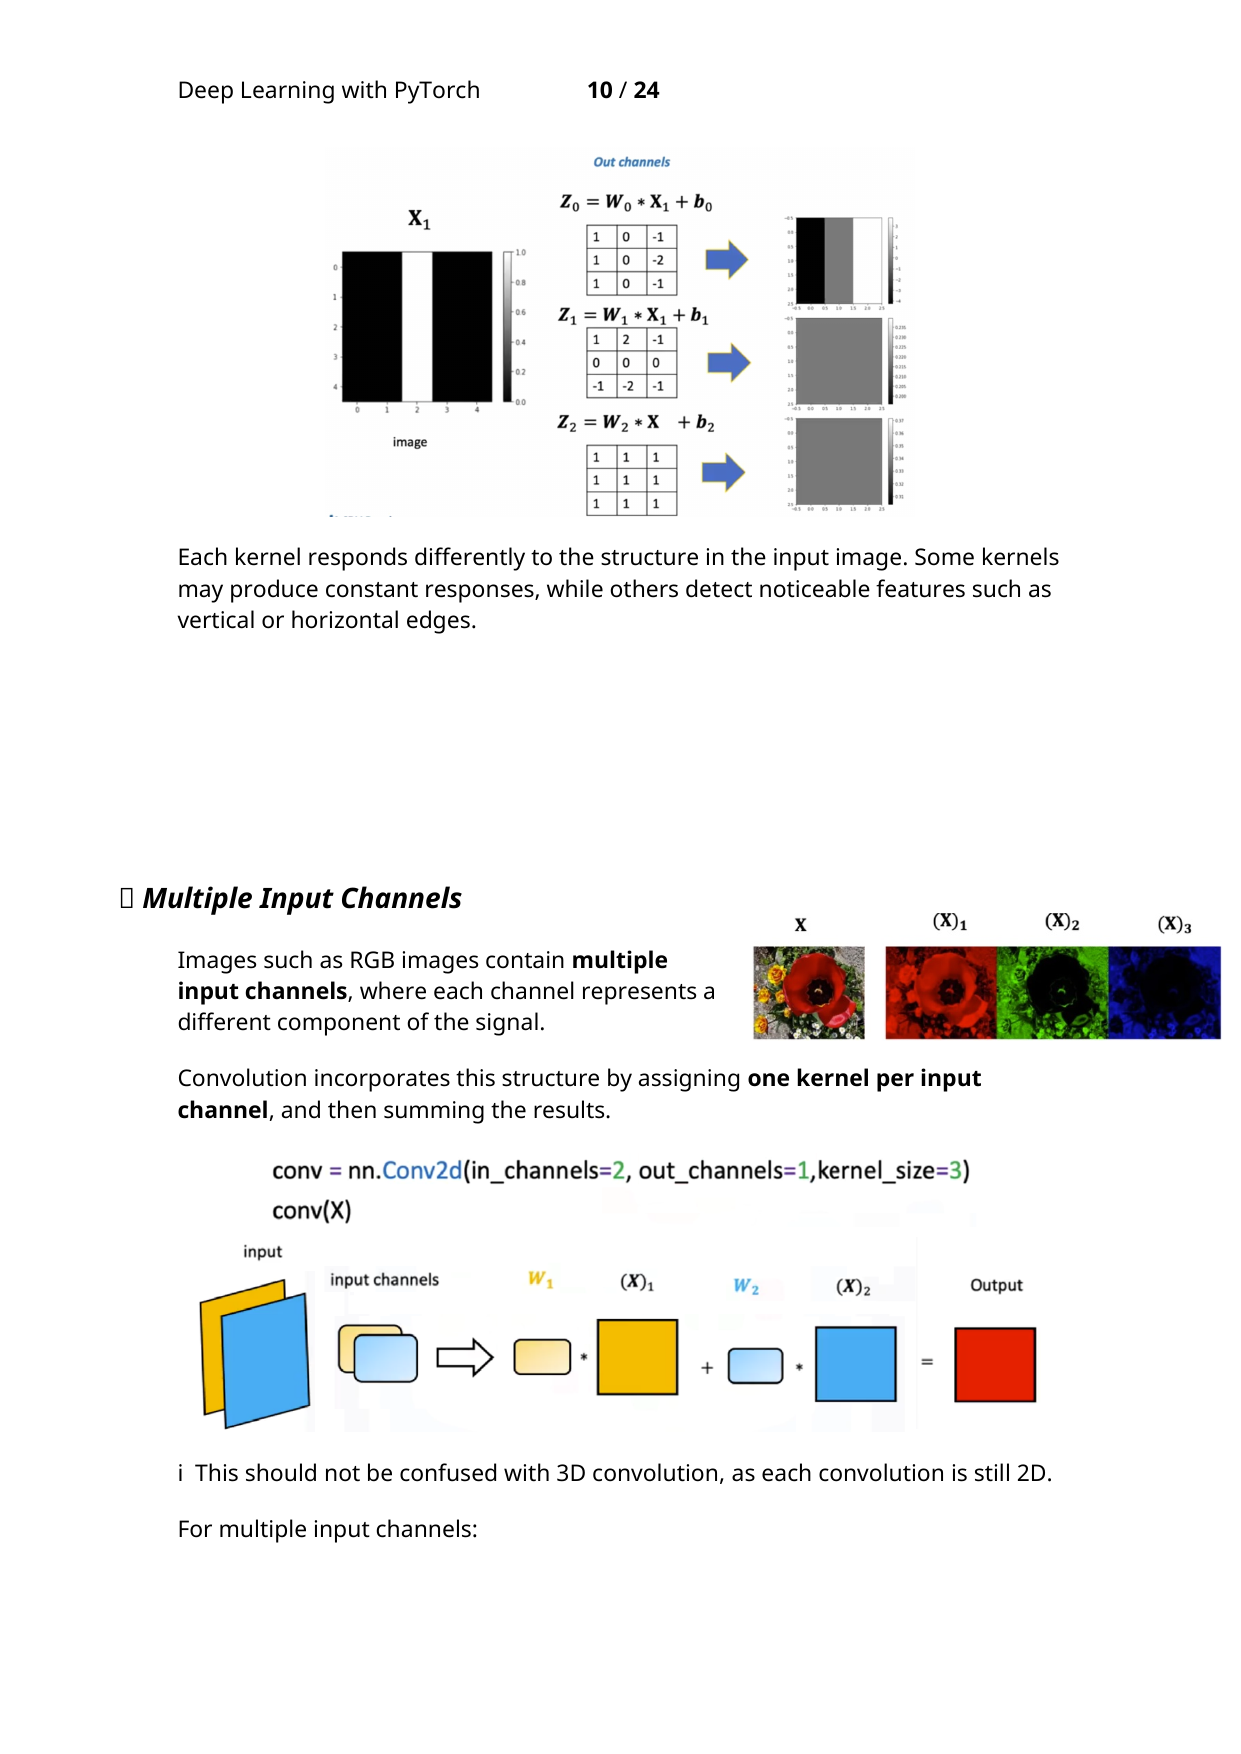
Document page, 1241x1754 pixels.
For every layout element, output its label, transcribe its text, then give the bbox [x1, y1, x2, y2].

picture [263, 1150, 977, 1227]
picture [750, 913, 1223, 1041]
subtitle 🔹 Multiple Input Channels [118, 879, 1063, 917]
text For multiple input channels: [177, 1513, 1063, 1544]
picture [191, 1237, 1049, 1432]
text ℹ️ This should not be confused with 3D convolution, as each convolution is still 2D. [189, 1457, 1063, 1488]
text Images such as RGB images contain multiple input channels, where each channel represents a different component of the signal. [177, 944, 750, 1037]
text Convolution incorporates this structure by assigning one kernel per input channel, and then summing the results. [177, 1062, 1063, 1125]
picture [325, 147, 916, 517]
text Each kernel responds differently to the structure in the input image. Some kernels may produce constant responses, while others detect noticeable features such as vertical or horizontal edges. [177, 541, 1063, 635]
